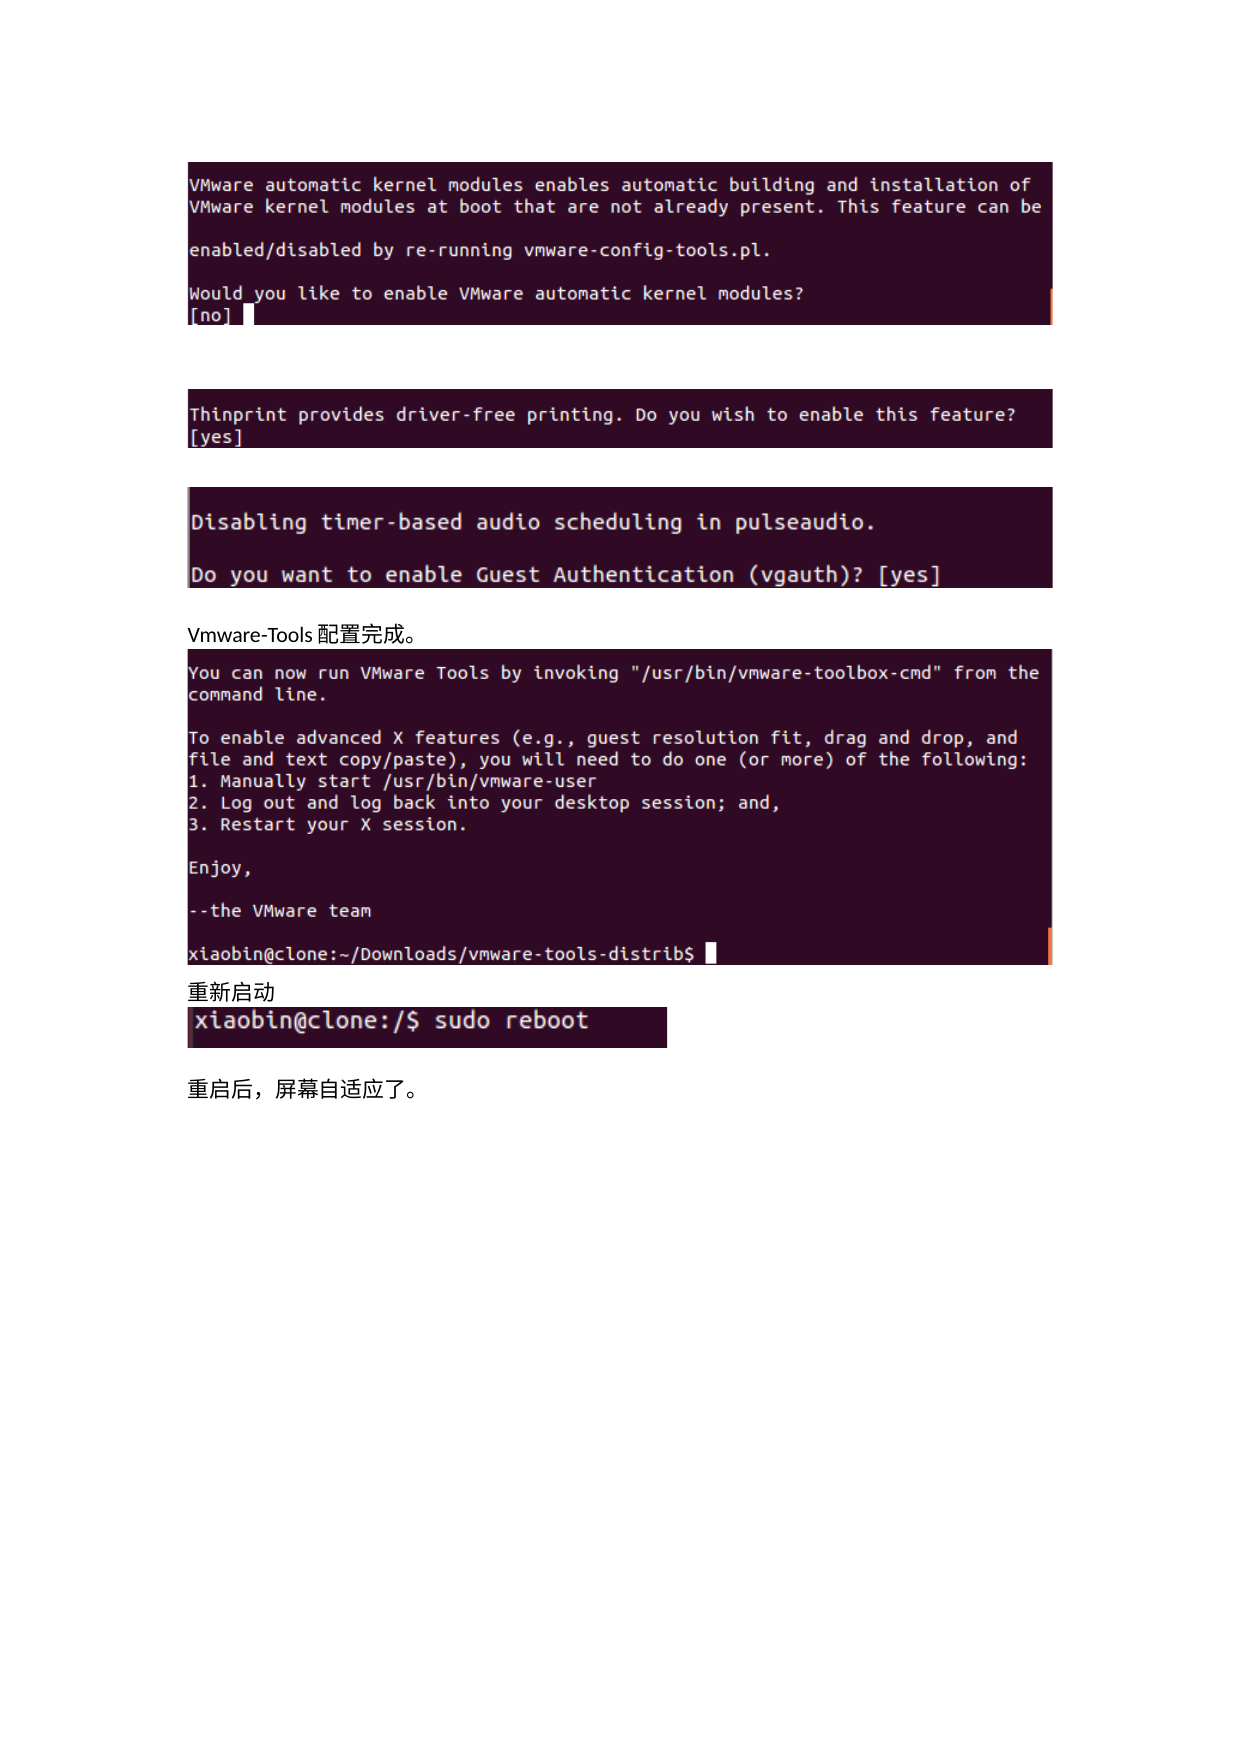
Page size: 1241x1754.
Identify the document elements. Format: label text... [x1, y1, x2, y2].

text 重新启动 [187, 974, 1053, 1007]
picture [187, 389, 1053, 448]
text 重启后，屏幕自适应了。 [187, 1072, 1053, 1104]
picture [187, 162, 1053, 325]
picture [187, 649, 1053, 965]
text Vmware-Tools配置完成。 [187, 617, 1053, 649]
picture [187, 487, 1053, 588]
picture [187, 1007, 668, 1048]
